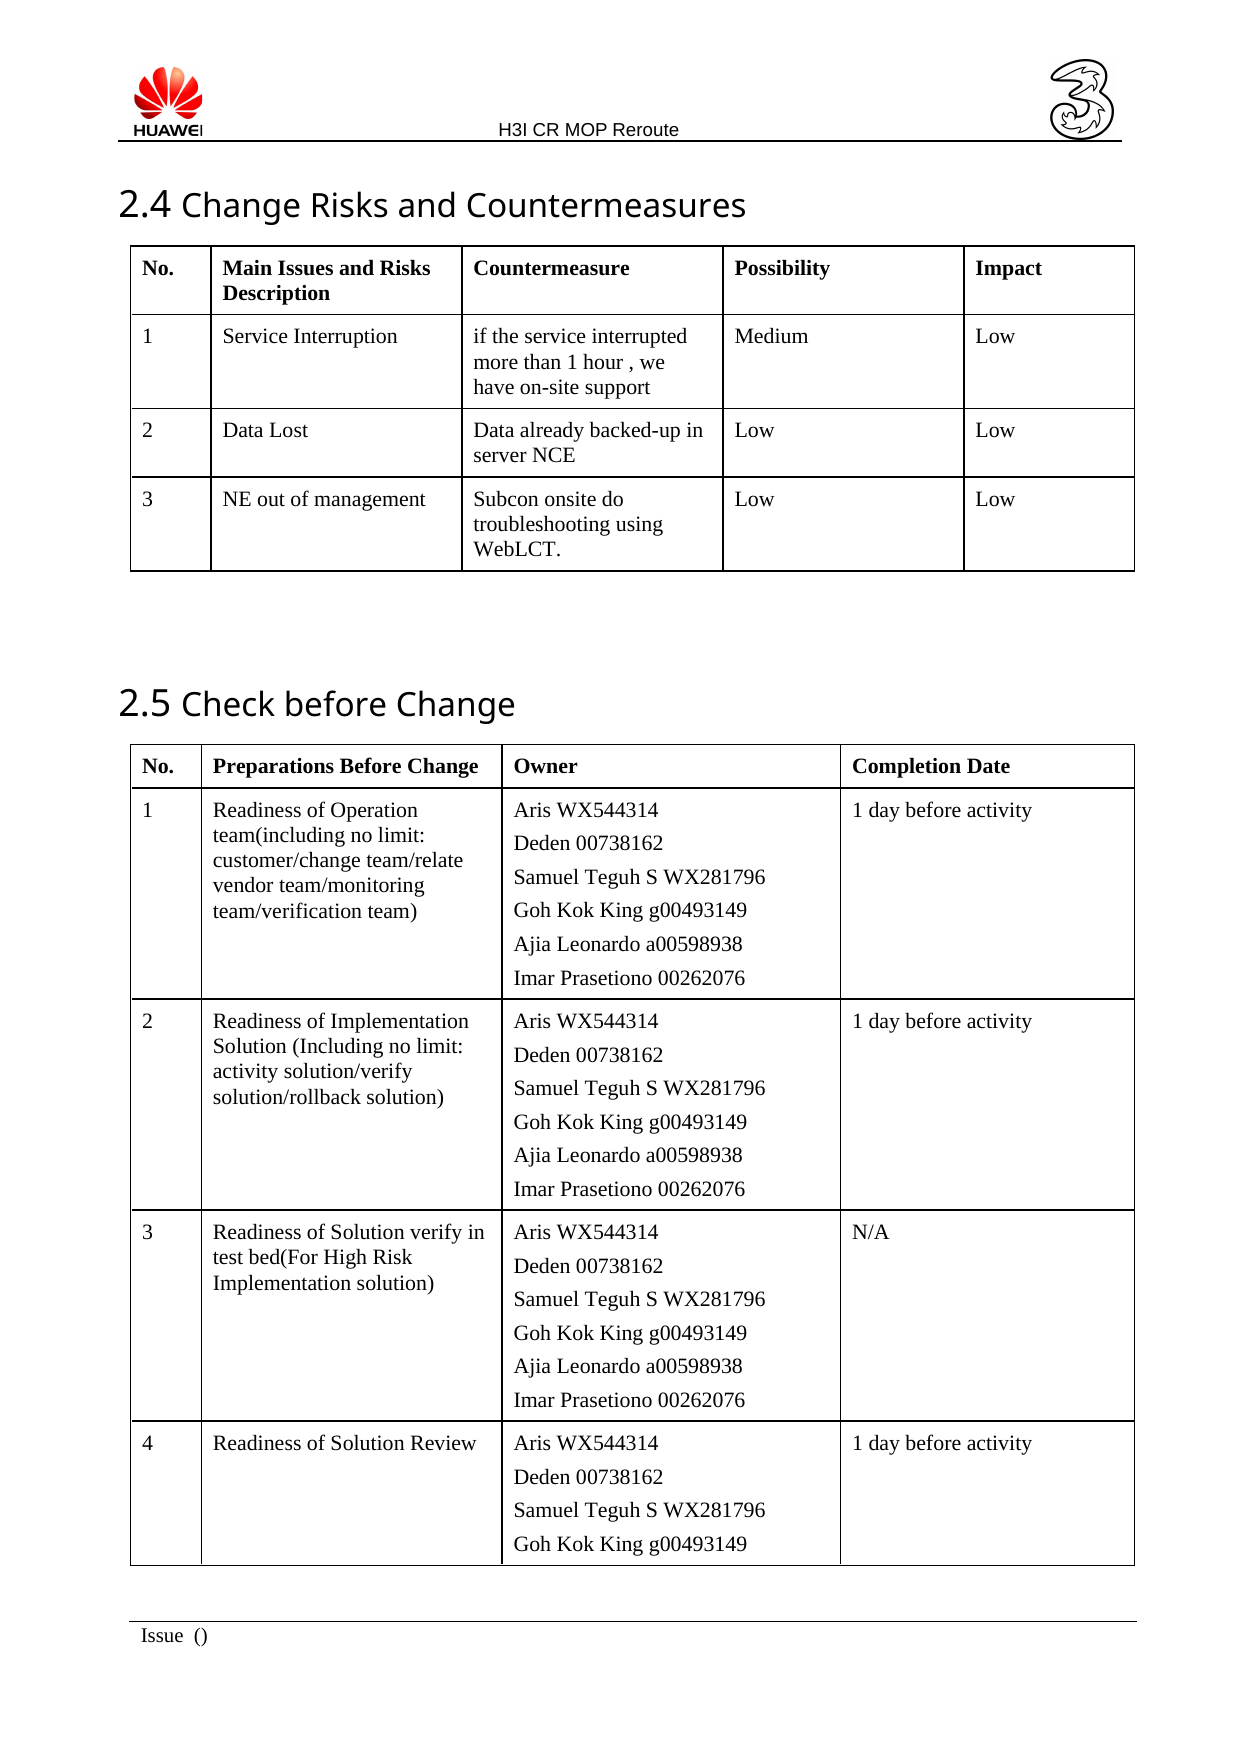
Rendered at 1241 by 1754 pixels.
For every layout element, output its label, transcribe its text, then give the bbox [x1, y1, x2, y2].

table_cell Low [724, 409, 963, 476]
table_cell Data Lost [212, 409, 461, 476]
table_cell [202, 1422, 501, 1564]
table_header Preparations Before Change [202, 745, 501, 787]
table_header Countermeasure [463, 247, 722, 313]
table_cell Low [965, 409, 1134, 476]
table_cell 1 day before activity [841, 789, 1134, 998]
table_cell Low [965, 478, 1134, 570]
table_header Owner [503, 745, 840, 787]
table_header Possibility [724, 247, 963, 313]
table_cell Readiness of Operation team(including no limit: customer/change team/relate vendor team/monitoring team/verification team) [202, 789, 501, 998]
table_cell Readiness of Implementation Solution (Including no limit: activity solution/verify solution/rollback solution) [202, 1000, 501, 1209]
subtitle Check before Change [118, 676, 1122, 727]
table_cell Subcon onsite do troubleshooting using WebLCT. [463, 478, 722, 570]
table_cell 1 [131, 315, 210, 407]
subtitle Change Risks and Countermeasures [118, 177, 1122, 228]
table_cell Data already backed-up in server NCE [463, 409, 722, 476]
table_header No. [131, 745, 201, 787]
table_cell Low [965, 315, 1134, 407]
table_cell if the service interrupted more than 1 hour , we have on-site support [463, 315, 722, 407]
table_cell 3 [131, 1210, 201, 1420]
table_cell N/A [841, 1211, 1134, 1420]
table_cell Aris WX544314 Deden 00738162 Samuel Teguh S WX281796 Goh Kok King g00493149 Ajia Leonardo a00598938 Imar Prasetiono 00262076 [503, 1000, 840, 1209]
table_cell Aris WX544314 Deden 00738162 Samuel Teguh S WX281796 Goh Kok King g00493149 Ajia Leonardo a00598938 Imar Prasetiono 00262076 [503, 789, 840, 998]
table_cell 1 [131, 788, 201, 998]
picture [134, 67, 203, 136]
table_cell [503, 1422, 840, 1564]
table_cell 3 [131, 477, 210, 570]
table_header No. [131, 247, 210, 313]
picture [1047, 59, 1117, 140]
table_header Main Issues and Risks Description [212, 247, 461, 313]
table_cell Readiness of Solution verify in test bed(For High Risk Implementation solution) [202, 1211, 501, 1420]
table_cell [841, 1422, 1134, 1564]
table_cell Service Interruption [212, 315, 461, 407]
table_cell 4 [131, 1421, 201, 1564]
table_cell Low [724, 478, 963, 570]
table_cell 1 day before activity [841, 1000, 1134, 1209]
table_header Impact [965, 247, 1134, 313]
table_cell 2 [131, 409, 210, 476]
table_header Completion Date [841, 745, 1134, 787]
table_cell Medium [724, 315, 963, 407]
table_cell 2 [131, 999, 201, 1209]
table_cell NE out of management [212, 478, 461, 570]
table_cell Aris WX544314 Deden 00738162 Samuel Teguh S WX281796 Goh Kok King g00493149 Ajia Leonardo a00598938 Imar Prasetiono 00262076 [503, 1211, 840, 1420]
